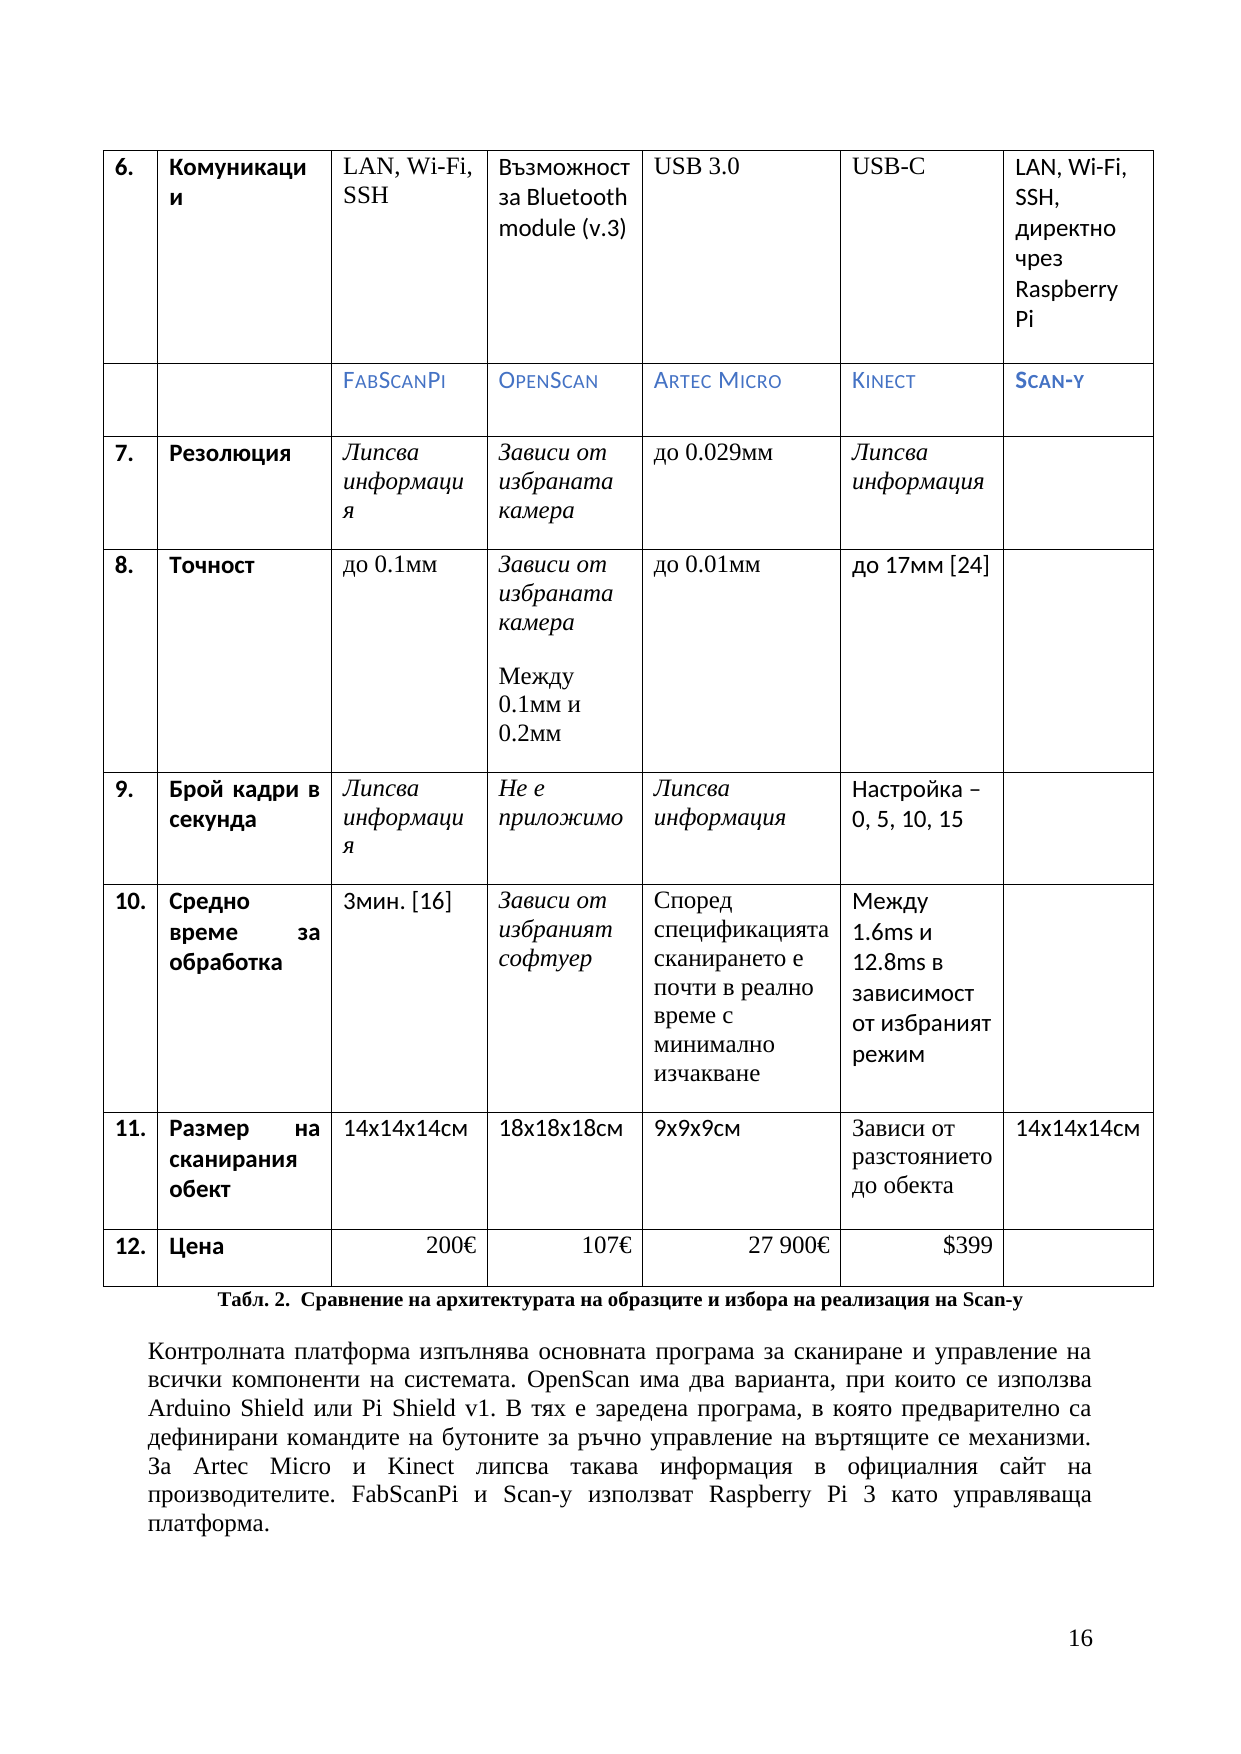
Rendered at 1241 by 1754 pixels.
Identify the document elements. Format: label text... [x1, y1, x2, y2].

table_cell Зависи от разстоянието до обекта [841, 1113, 1003, 1229]
table_cell Резолюция [158, 437, 331, 548]
table_cell [1004, 773, 1153, 884]
table_cell 18x18x18см [488, 1113, 642, 1229]
table_cell Комуникации [158, 151, 331, 363]
table_cell USB 3.0 [643, 151, 840, 363]
table_cell [158, 364, 331, 436]
table_cell 200€ [332, 1230, 487, 1286]
table_cell 9x9x9см [643, 1113, 840, 1229]
table_cell 12. [104, 1230, 157, 1286]
table_cell Artec Micro [643, 364, 840, 436]
table_cell Зависи от избраният софтуер [488, 885, 642, 1112]
table_cell 10. [104, 885, 157, 1112]
table_cell Липсва информация [841, 437, 1003, 548]
table_cell FabScanPi [332, 364, 487, 436]
table_cell Не е приложимо [488, 773, 642, 884]
table_cell Цена [158, 1230, 331, 1286]
table_cell 14x14x14см [332, 1113, 487, 1229]
table_cell $399 [841, 1230, 1003, 1286]
table_cell Липсва информация [332, 773, 487, 884]
table_cell 6. [104, 151, 157, 363]
table_cell 107€ [488, 1230, 642, 1286]
table_cell Брой кадри в секунда [158, 773, 331, 884]
table_cell [1004, 437, 1153, 548]
table_cell 3мин. [16] [332, 885, 487, 1112]
table_cell [1004, 1230, 1153, 1286]
table_cell Средно време за обработка [158, 885, 331, 1112]
table_cell 7. [104, 437, 157, 548]
table_cell 14x14x14см [1004, 1113, 1153, 1229]
text Контролната платформа изпълнява основната програма за сканиране и управление на всички компоненти на системата. OpenScan има два варианта, при които се използва Arduino Shield или Pi Shield v1. В тях е заредена програма, в която предварително са дефинирани командите на бутоните за ръчно управление на въртящите се механизми. За Artec Micro и Kinect липсва такава информация в официалния сайт на производителите. FabScanPi и Scan-y използват Raspberry Pi 3 като управляваща платформа. [148, 1336, 1093, 1537]
table_cell [1004, 550, 1153, 772]
table_cell до 0.1мм [332, 550, 487, 772]
table_cell Според спецификацията сканирането е почти в реално време с минимално изчакване [643, 885, 840, 1112]
table_cell Липсва информация [332, 437, 487, 548]
table_cell Зависи от избраната камера Между 0.1мм и 0.2мм [488, 550, 642, 772]
table_cell OpenScan [488, 364, 642, 436]
text Табл. 2. Сравнение на архитектурата на образците и избора на реализация на Scan-y [148, 1287, 1093, 1311]
table_cell LAN, Wi-Fi, SSH [332, 151, 487, 363]
table_cell до 0.029мм [643, 437, 840, 548]
table_cell 11. [104, 1113, 157, 1229]
table_cell Scan-y [1004, 364, 1153, 436]
table_cell Зависи от избраната камера [488, 437, 642, 548]
table_cell 9. [104, 773, 157, 884]
table_cell USB-C [841, 151, 1003, 363]
table_cell Между 1.6ms и 12.8ms в зависимост от избраният режим [841, 885, 1003, 1112]
table_cell Възможност за Bluetooth module (v.3) [488, 151, 642, 363]
table_cell до 0.01мм [643, 550, 840, 772]
table_cell Размер на сканирания обект [158, 1113, 331, 1229]
table_cell LAN, Wi-Fi, SSH, директно чрез Raspberry Pi [1004, 151, 1153, 363]
table_cell Точност [158, 550, 331, 772]
table_cell Настройка – 0, 5, 10, 15 [841, 773, 1003, 884]
table_cell 8. [104, 550, 157, 772]
table_cell [1004, 885, 1153, 1112]
table_cell [104, 364, 157, 436]
table_cell Kinect [841, 364, 1003, 436]
table_cell 27 900€ [643, 1230, 840, 1286]
table_cell до 17мм [24] [841, 550, 1003, 772]
table_cell Липсва информация [643, 773, 840, 884]
